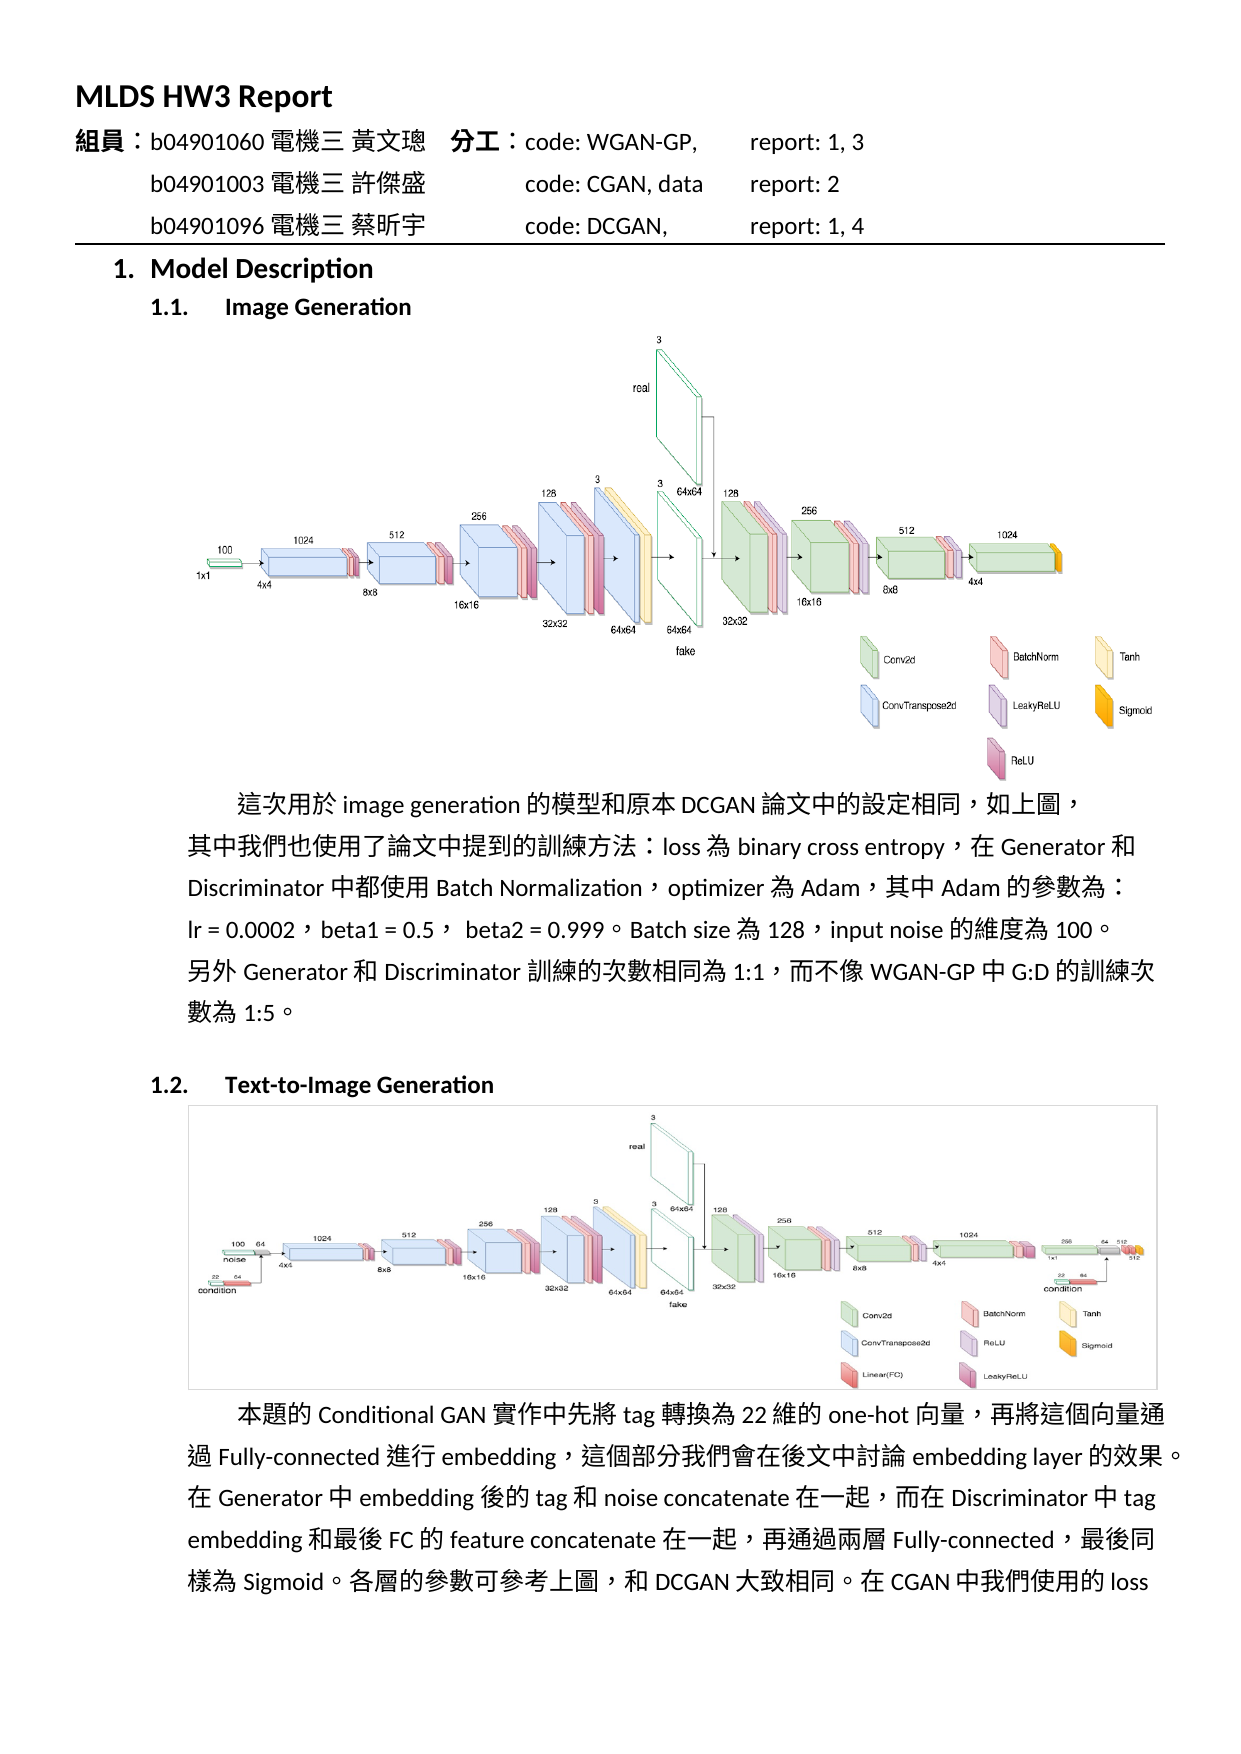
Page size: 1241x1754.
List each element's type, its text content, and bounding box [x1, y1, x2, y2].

text 組員：b04901060 電機三 黃文璁 分工：code: WGAN-GP, report: 1, 3 [75, 122, 1165, 158]
text b04901096 電機三 蔡昕宇 code: DCGAN, report: 1, 4 [75, 205, 1165, 243]
text b04901003 電機三 許傑盛 code: CGAN, data report: 2 [75, 163, 1165, 200]
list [187, 1394, 1165, 1597]
text MLDS HW3 Report [75, 75, 1165, 116]
list Image Generation [150, 291, 1165, 322]
list 這次用於image generation的模型和原本DCGAN論文中的設定相同，如上圖， 其中我們也使用了論文中提到的訓練方法：loss 為 binary cross entropy，在 Generator 和 Discriminator 中都使用 Batch Normalization，optimizer 為 Adam，其中 Adam 的參數為： lr = 0.0002，beta1 = 0.5， beta2 = 0.999。Batch size 為 128，input noise 的維度為 100。 另外 Generator 和 Discriminator 訓練的次數相同為 1:1，而不像 WGAN-GP 中 G:D 的訓練次數為 1:5。 [187, 784, 1165, 1029]
picture [189, 1106, 1156, 1389]
picture [187, 326, 1158, 781]
list Model Description [112, 250, 1165, 286]
list Text-to-Image Generation [150, 1069, 1165, 1100]
